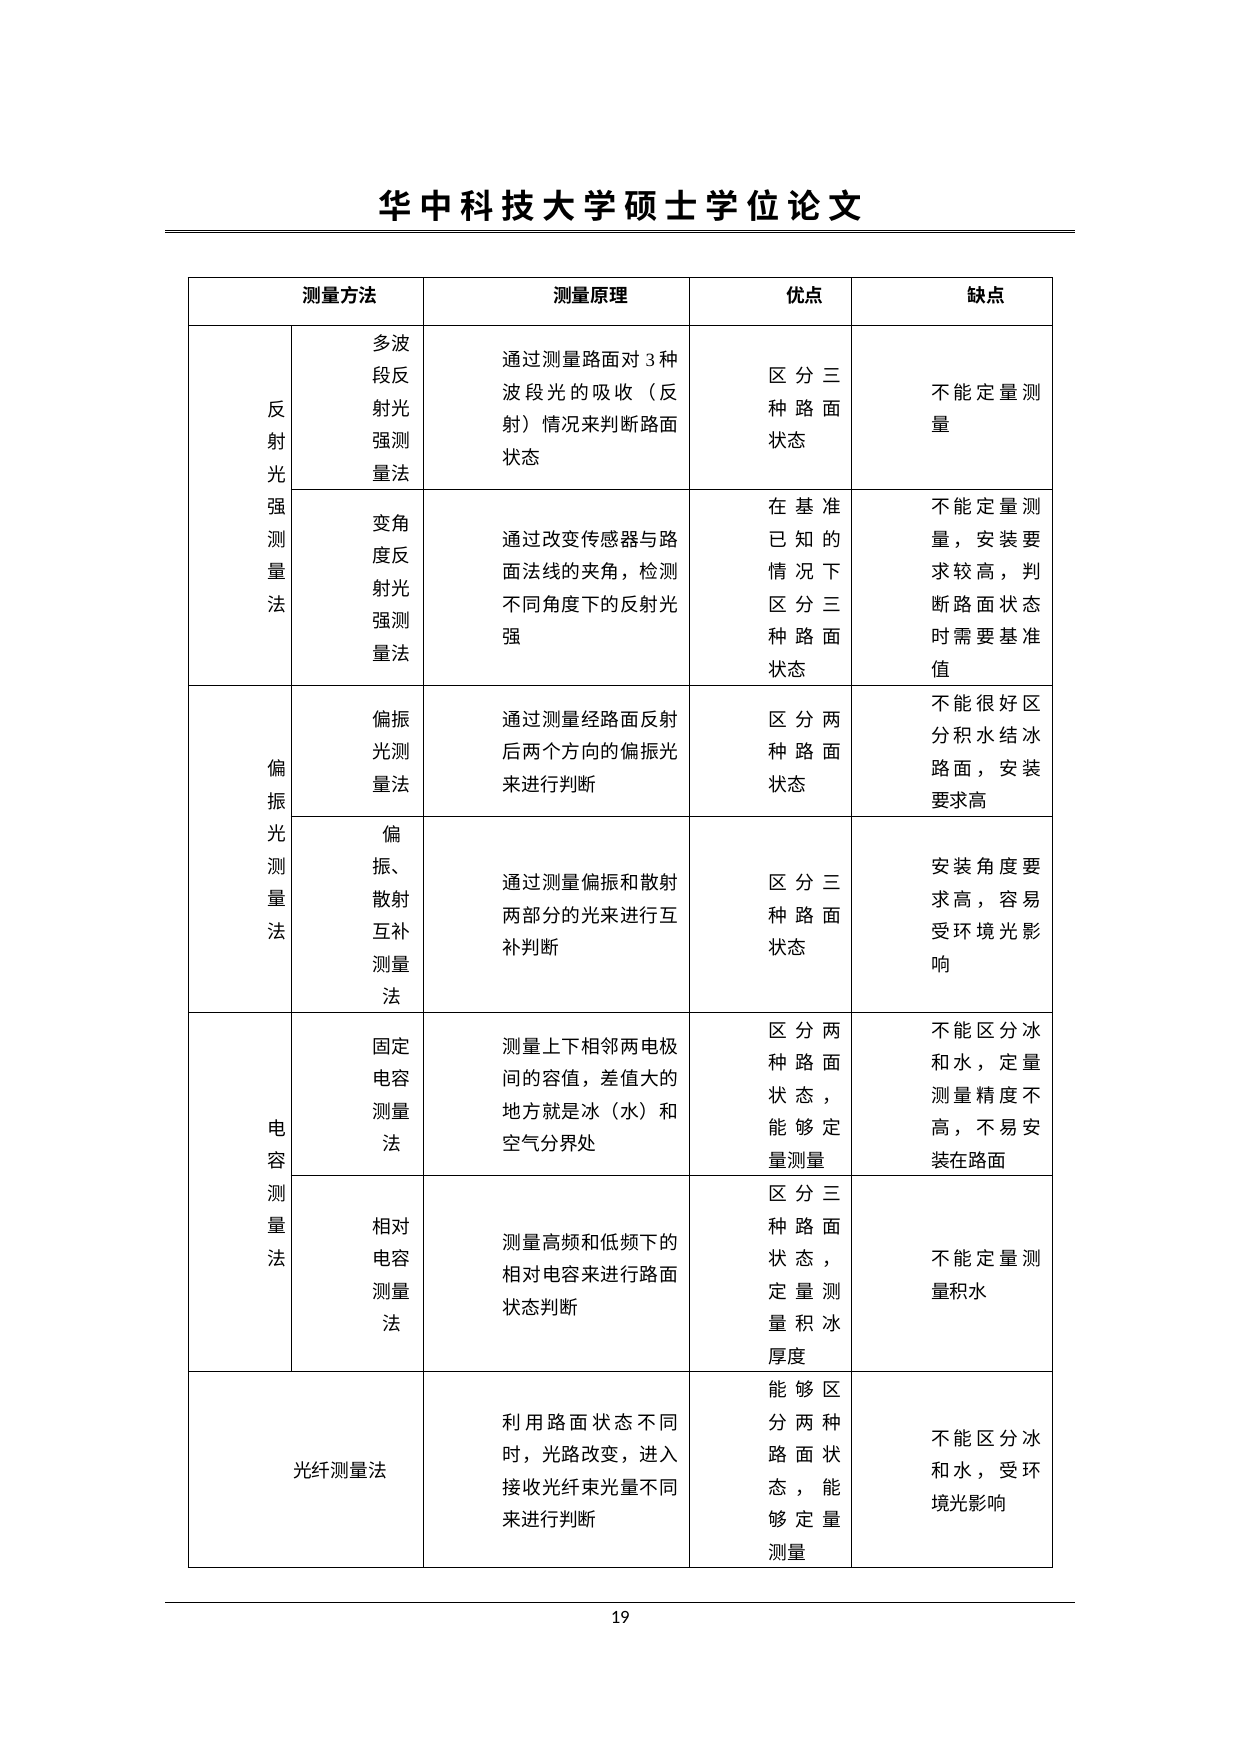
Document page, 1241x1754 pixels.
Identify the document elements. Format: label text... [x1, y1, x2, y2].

table_cell 固定电容测量法 [292, 1013, 423, 1175]
table_cell 区分三种路面状态 [690, 817, 851, 1012]
table_cell 不能定量测量，安装要求较高，判断路面状态时需要基准值 [852, 490, 1052, 684]
table_cell 测量上下相邻两电极间的容值，差值大的地方就是冰（水）和空气分界处 [424, 1013, 689, 1175]
table_cell 测量高频和低频下的相对电容来进行路面状态判断 [424, 1176, 689, 1371]
table_cell 区分三种路面状态 [690, 326, 851, 488]
table_cell 通过测量偏振和散射两部分的光来进行互补判断 [424, 817, 689, 1012]
table_cell 多波段反射光强测量法 [292, 326, 423, 488]
table_cell 区分三种路面状态，定量测量积冰厚度 [690, 1176, 851, 1371]
table_cell 区分两种路面状态 [690, 686, 851, 816]
table_cell 在基准已知的情况下区分三种路面状态 [690, 490, 851, 684]
table_cell 通过测量路面对3种波段光的吸收（反射）情况来判断路面状态 [424, 326, 689, 488]
table_cell 变角度反射光强测量法 [292, 490, 423, 684]
table_cell 偏振光测量法 [189, 686, 291, 1012]
table_cell 光纤测量法 [189, 1372, 423, 1567]
table_cell 电容测量法 [189, 1013, 291, 1371]
table_cell 反射光强测量法 [189, 326, 291, 684]
table_cell 不能定量测量积水 [852, 1176, 1052, 1371]
table_cell 不能区分冰和水，受环境光影响 [852, 1372, 1052, 1567]
table_header 缺点 [852, 278, 1052, 325]
table_cell 通过改变传感器与路面法线的夹角，检测不同角度下的反射光强 [424, 490, 689, 684]
table_cell 不能区分冰和水，定量测量精度不高，不易安装在路面 [852, 1013, 1052, 1175]
table_header 测量方法 [189, 278, 423, 325]
table_cell 偏振光测量法 [292, 686, 423, 816]
table_header 测量原理 [424, 278, 689, 325]
table_cell 安装角度要求高，容易受环境光影响 [852, 817, 1052, 1012]
table_cell 通过测量经路面反射后两个方向的偏振光来进行判断 [424, 686, 689, 816]
table_header 优点 [690, 278, 851, 325]
table_cell 能够区分两种路面状态，能够定量测量 [690, 1372, 851, 1567]
table_cell 偏振、散射互补测量法 [292, 817, 423, 1012]
table_cell 不能很好区分积水结冰路面，安装要求高 [852, 686, 1052, 816]
table_cell 相对电容测量法 [292, 1176, 423, 1371]
table_cell 区分两种路面状态，能够定量测量 [690, 1013, 851, 1175]
table_cell 不能定量测量 [852, 326, 1052, 488]
table_cell 利用路面状态不同时，光路改变，进入接收光纤束光量不同来进行判断 [424, 1372, 689, 1567]
